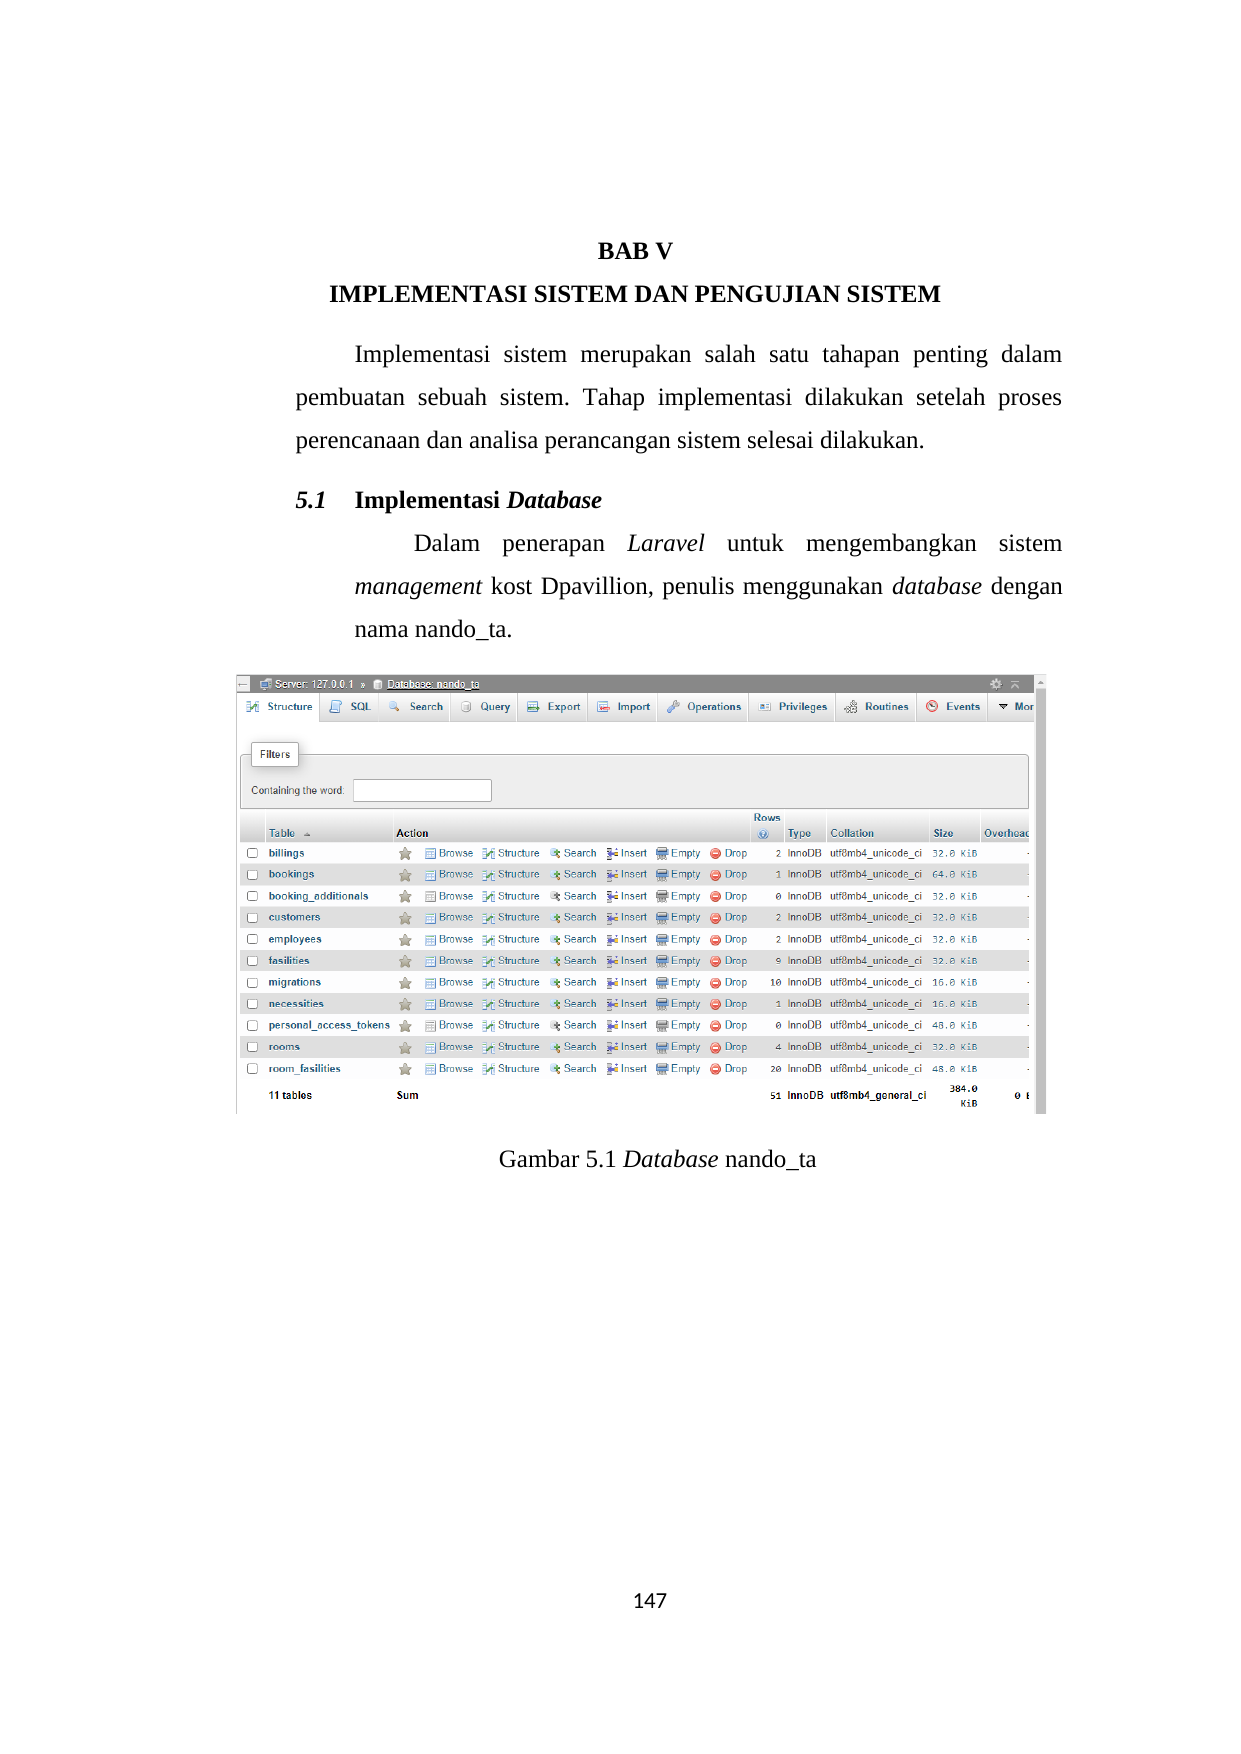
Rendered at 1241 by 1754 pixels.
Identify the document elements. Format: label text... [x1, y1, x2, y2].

text Dalam penerapan Laravel untuk mengembangkan sistem management kost Dpavillion, penulis menggunakan database dengan nama nando_ta. [354, 528, 1063, 643]
text Implementasi sistem merupakan salah satu tahapan penting dalam pembuatan sebuah sistem. Tahap implementasi dilakukan setelah proses perencanaan dan analisa perancangan sistem selesai dilakukan. [295, 339, 1063, 454]
subtitle BAB V [324, 236, 947, 265]
text Gambar 5.1 Database nando_ta [365, 1144, 950, 1173]
text IMPLEMENTASI SISTEM DAN PENGUJIAN SISTEM [323, 279, 947, 308]
list Implementasi Database [295, 485, 1063, 514]
picture [236, 674, 1047, 1114]
